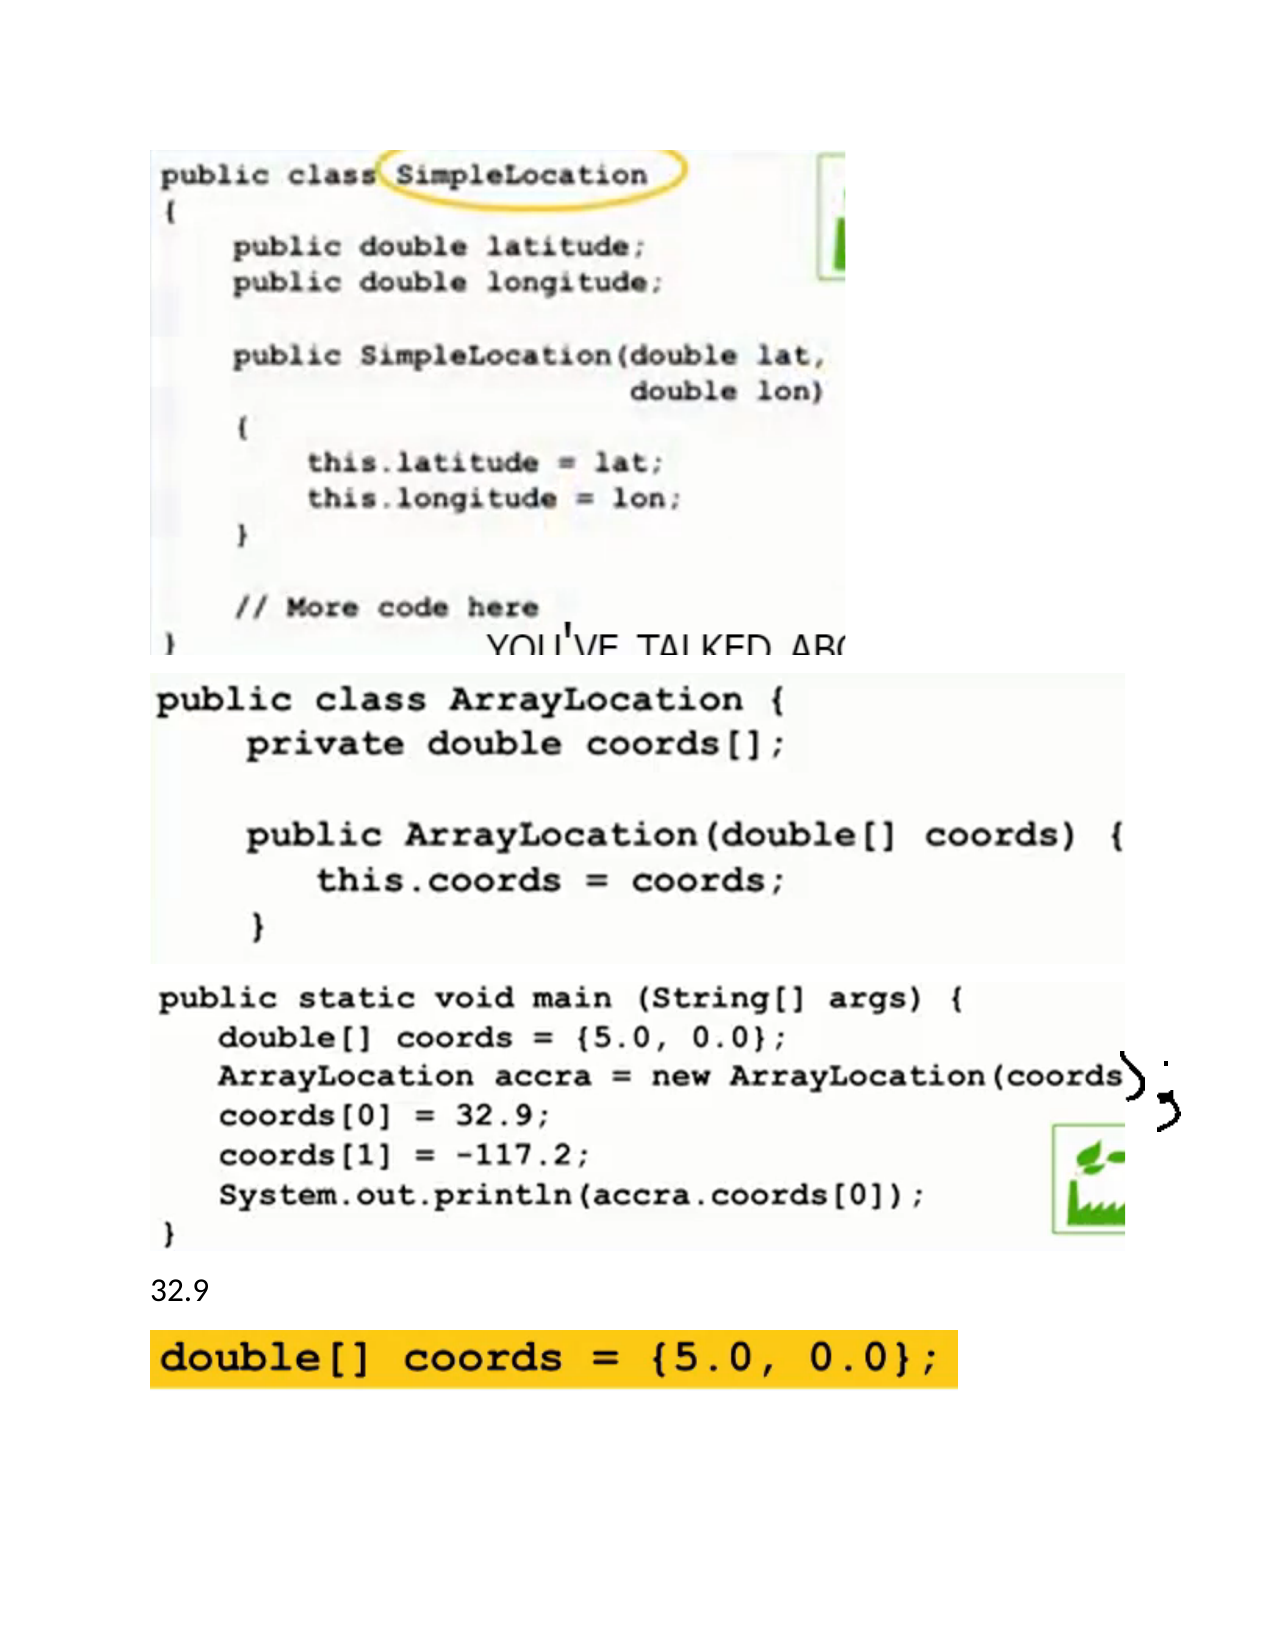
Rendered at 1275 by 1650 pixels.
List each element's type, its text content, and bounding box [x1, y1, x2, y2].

picture [150, 673, 1125, 964]
picture [150, 1330, 958, 1391]
picture [1157, 1090, 1181, 1132]
picture [150, 150, 846, 655]
text 32.9 [150, 1269, 1125, 1310]
picture [150, 982, 1145, 1251]
